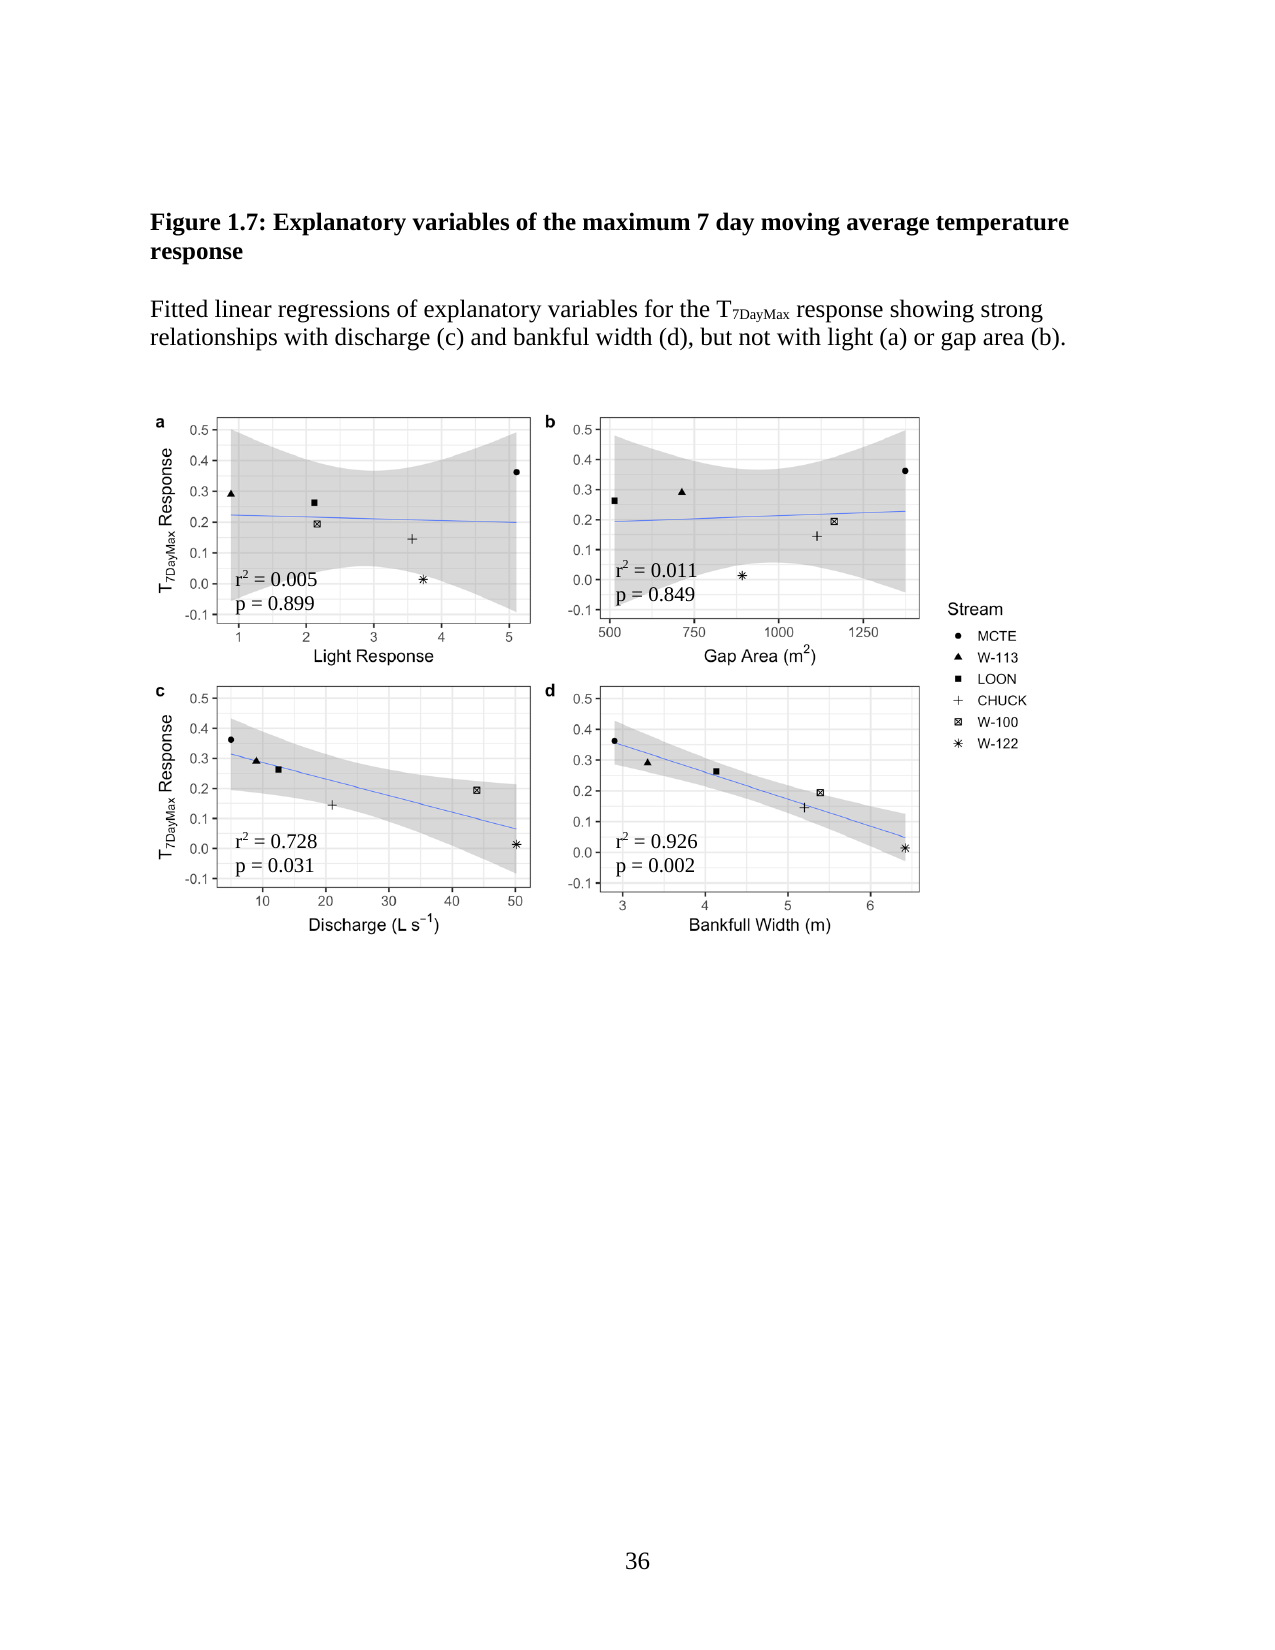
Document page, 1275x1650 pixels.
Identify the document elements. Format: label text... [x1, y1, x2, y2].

text Figure 1.7: Explanatory variables of the maximum 7 day moving average temperature response [150, 207, 1125, 265]
picture [150, 408, 1044, 946]
text Fitted linear regressions of explanatory variables for the T7DayMax response showing strong relationships with discharge (c) and bankful width (d), but not with light (a) or gap area (b). [150, 294, 1125, 351]
